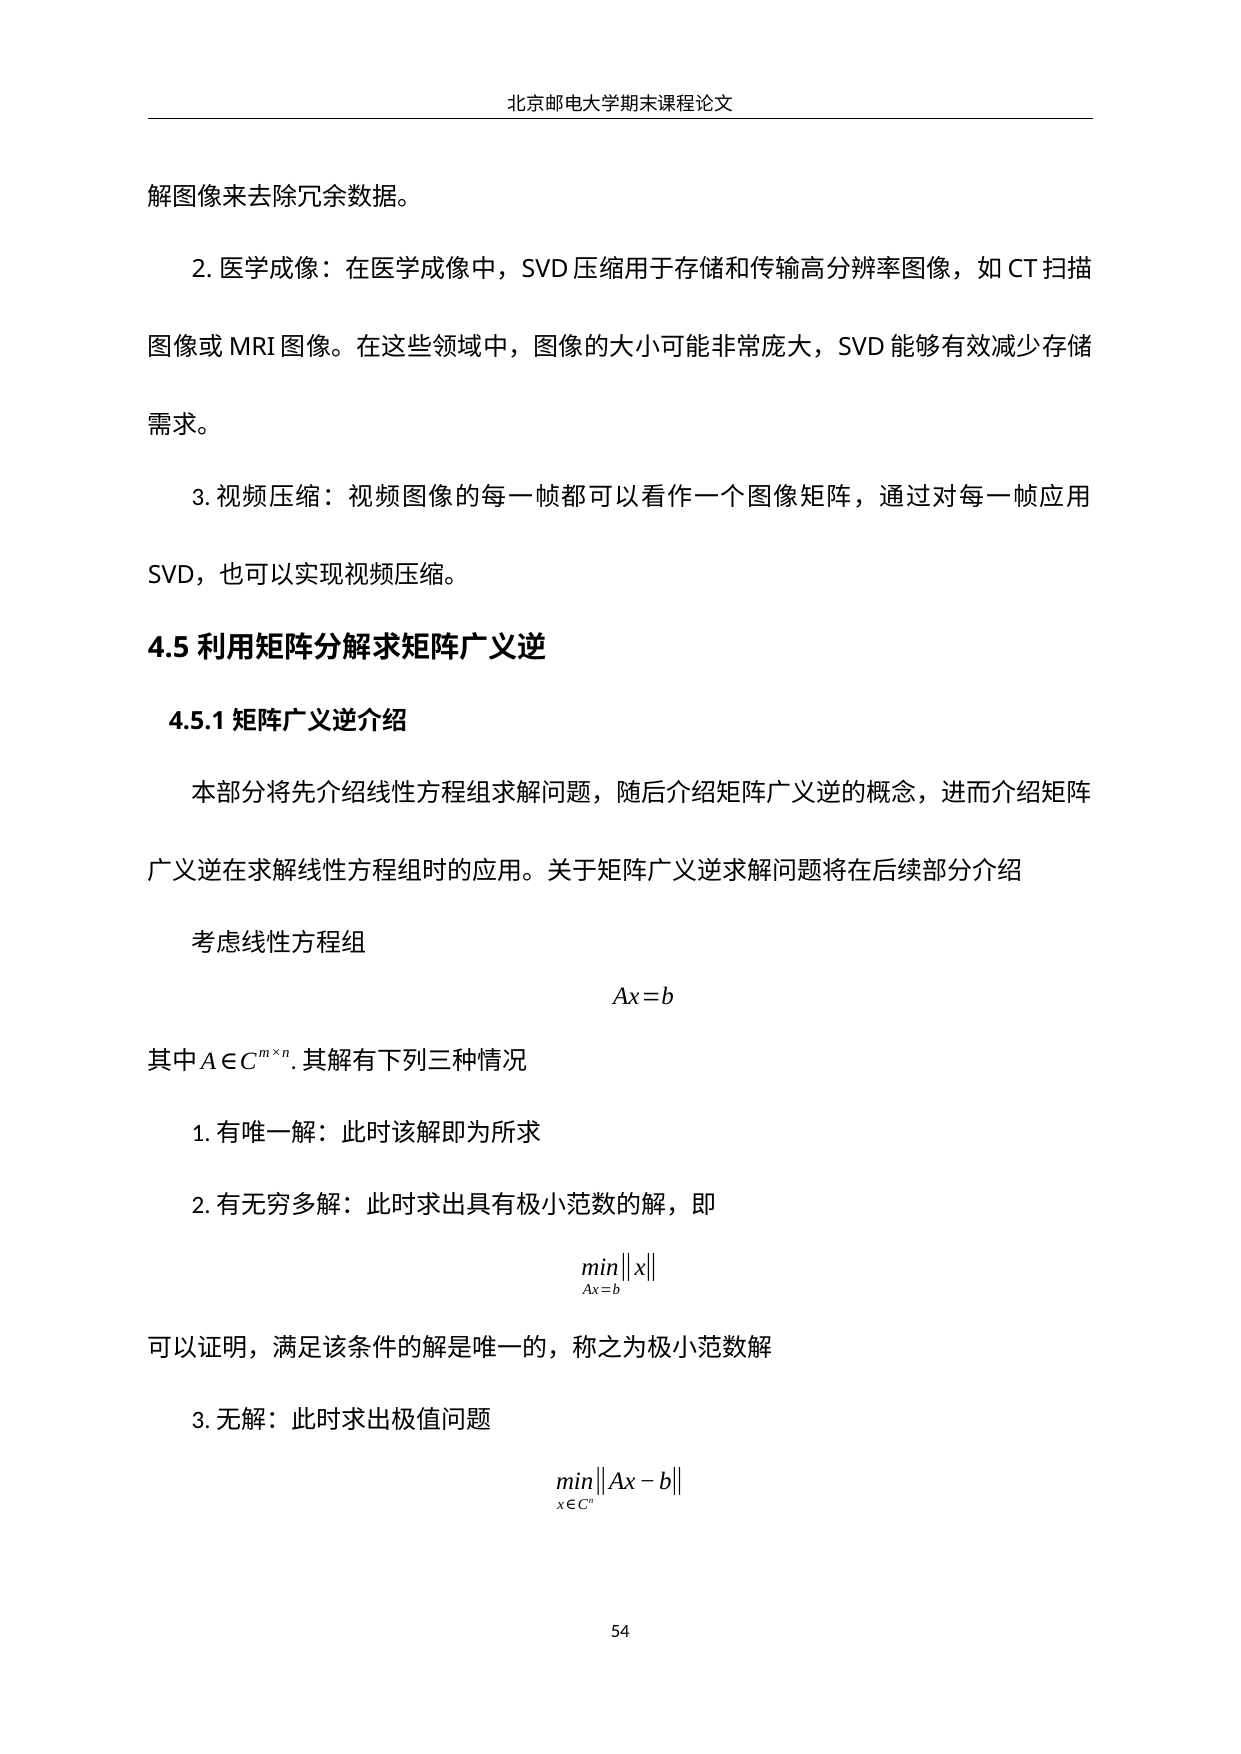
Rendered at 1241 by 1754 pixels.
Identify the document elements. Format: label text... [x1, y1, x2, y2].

list 视频压缩：视频图像的每一帧都可以看作一个图像矩阵，通过对每一帧应用SVD，也可以实现视频压缩。 [148, 462, 1093, 605]
text 本部分将先介绍线性方程组求解问题，随后介绍矩阵广义逆的概念，进而介绍矩阵广义逆在求解线性方程组时的应用。关于矩阵广义逆求解问题将在后续部分介绍 [148, 758, 1093, 901]
subtitle 4.5 利用矩阵分解求矩阵广义逆 [148, 612, 1093, 677]
list 有唯一解：此时该解即为所求 [148, 1098, 1093, 1163]
list 可以证明，满足该条件的解是唯一的，称之为极小范数解 [148, 1313, 1093, 1378]
list 无解：此时求出极值问题 [148, 1385, 1093, 1450]
list 有无穷多解：此时求出具有极小范数的解，即 [148, 1170, 1093, 1235]
subtitle 4.5.1 矩阵广义逆介绍 [168, 686, 1093, 751]
text 其中. 其解有下列三种情况 [148, 1026, 1093, 1091]
text 考虑线性方程组 [148, 908, 1093, 973]
list 医学成像：在医学成像中，SVD压缩用于存储和传输高分辨率图像，如CT扫描图像或MRI图像。在这些领域中，图像的大小可能非常庞大，SVD能够有效减少存储需求。 [148, 234, 1093, 455]
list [148, 162, 1093, 227]
